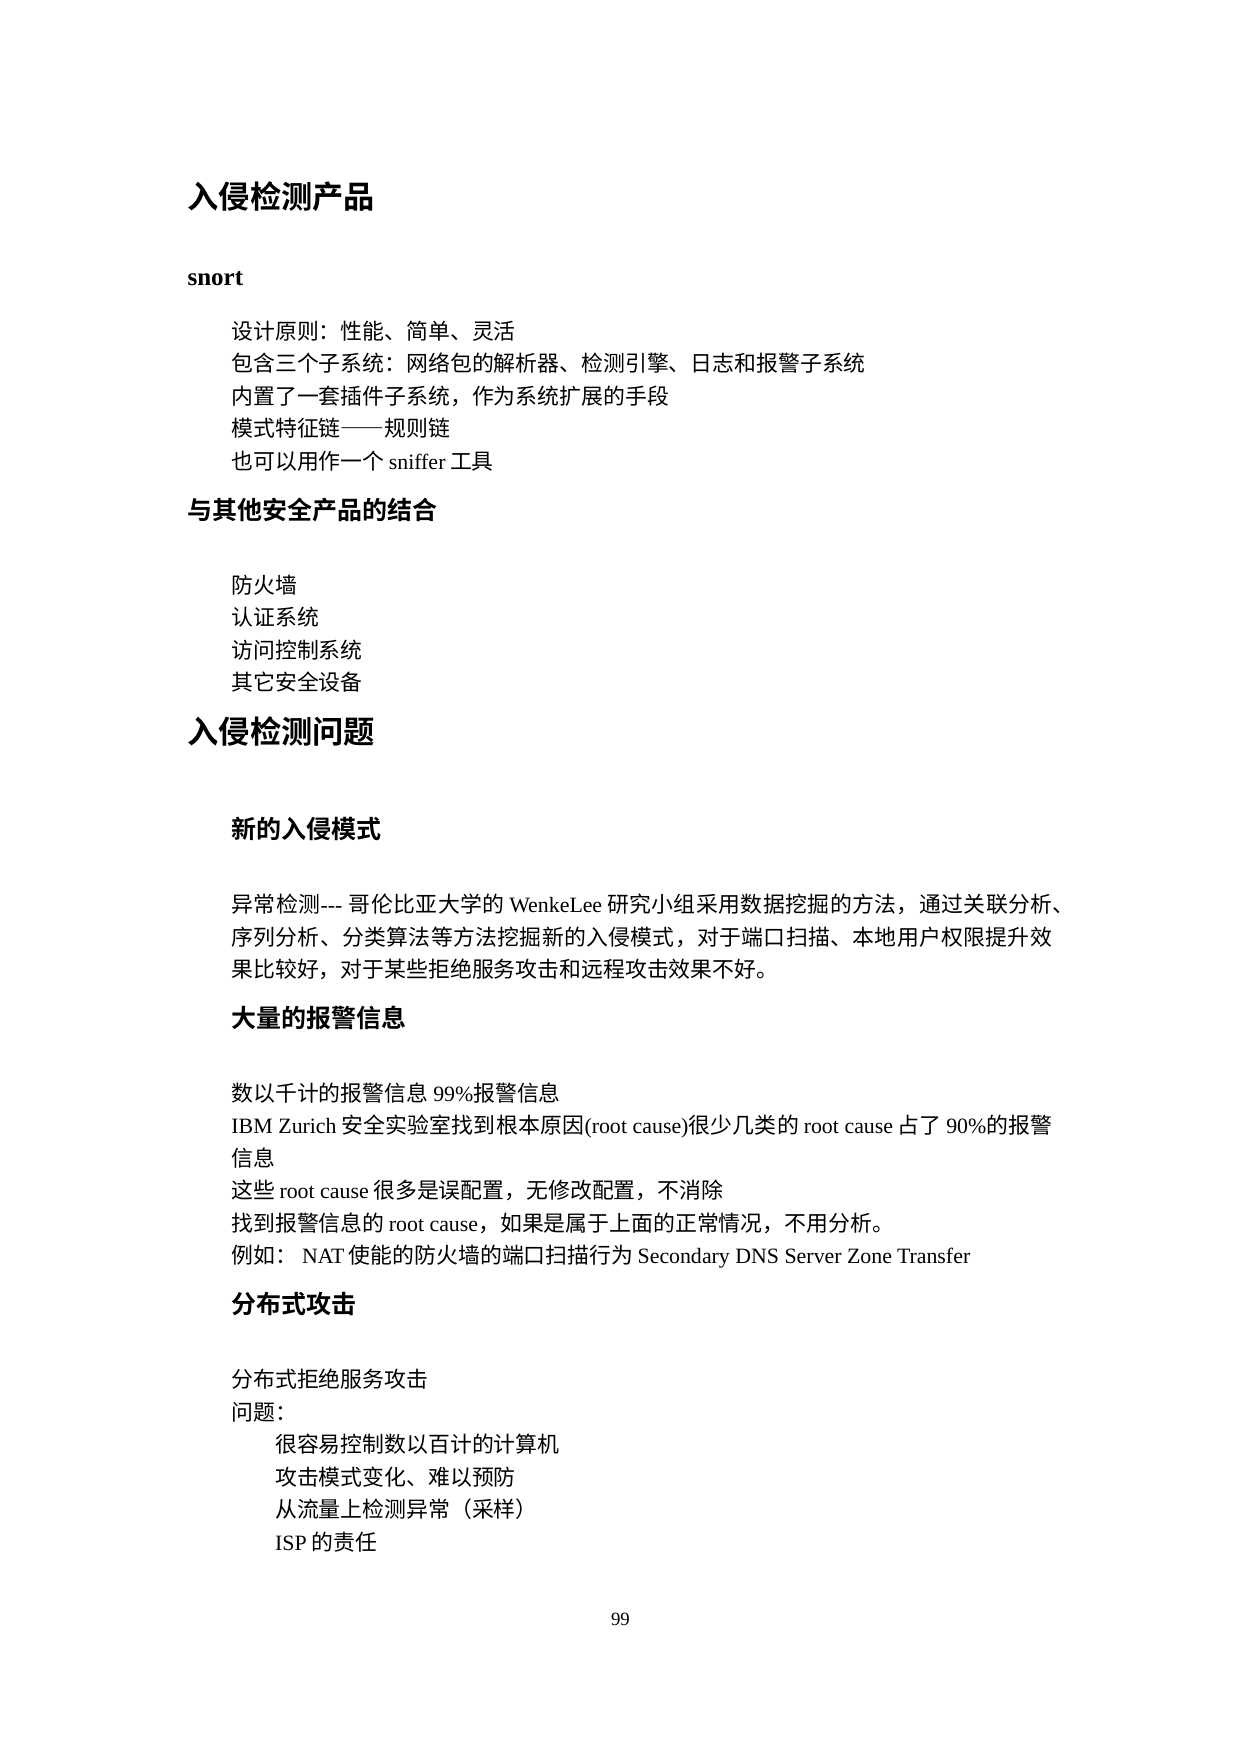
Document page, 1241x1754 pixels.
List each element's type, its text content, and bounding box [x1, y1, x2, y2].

text 包含三个子系统：网络包的解析器、检测引擎、日志和报警子系统 [231, 346, 1053, 378]
text IBM Zurich安全实验室找到根本原因(root cause)很少几类的root cause占了90%的报警信息 [231, 1108, 1053, 1173]
text 访问控制系统 [231, 632, 1053, 665]
subtitle 入侵检测产品 [187, 162, 1053, 227]
text 模式特征链——规则链 [231, 411, 1053, 443]
text 攻击模式变化、难以预防 [275, 1459, 1053, 1492]
subtitle 新的入侵模式 [231, 795, 1053, 860]
subtitle 入侵检测问题 [187, 697, 1053, 762]
subtitle 与其他安全产品的结合 [187, 476, 1053, 541]
subtitle 大量的报警信息 [231, 984, 1053, 1049]
subtitle 分布式攻击 [231, 1271, 1053, 1336]
text 设计原则：性能、简单、灵活 [231, 313, 1053, 346]
text 内置了一套插件子系统，作为系统扩展的手段 [231, 378, 1053, 411]
text 异常检测--- 哥伦比亚大学的WenkeLee研究小组采用数据挖掘的方法，通过关联分析、序列分析、分类算法等方法挖掘新的入侵模式，对于端口扫描、本地用户权限提升效果比较好，对于某些拒绝服务攻击和远程攻击效果不好。 [231, 887, 1053, 984]
text 找到报警信息的root cause，如果是属于上面的正常情况，不用分析。 [231, 1206, 1053, 1238]
text 很容易控制数以百计的计算机 [275, 1427, 1053, 1459]
text 这些root cause很多是误配置，无修改配置，不消除 [231, 1173, 1053, 1206]
text 从流量上检测异常（采样） [275, 1492, 1053, 1524]
text 其它安全设备 [231, 665, 1053, 697]
text 认证系统 [231, 600, 1053, 632]
text ISP的责任 [275, 1524, 1053, 1557]
text 防火墙 [187, 567, 1053, 600]
text 问题： [231, 1394, 1053, 1427]
text 分布式拒绝服务攻击 [187, 1362, 1053, 1394]
subtitle snort [187, 260, 1053, 292]
text 也可以用作一个sniffer工具 [231, 443, 1053, 476]
text 数以千计的报警信息 99%报警信息 [231, 1076, 1053, 1108]
text 例如： NAT使能的防火墙的端口扫描行为Secondary DNS Server Zone Transfer [231, 1238, 1053, 1271]
